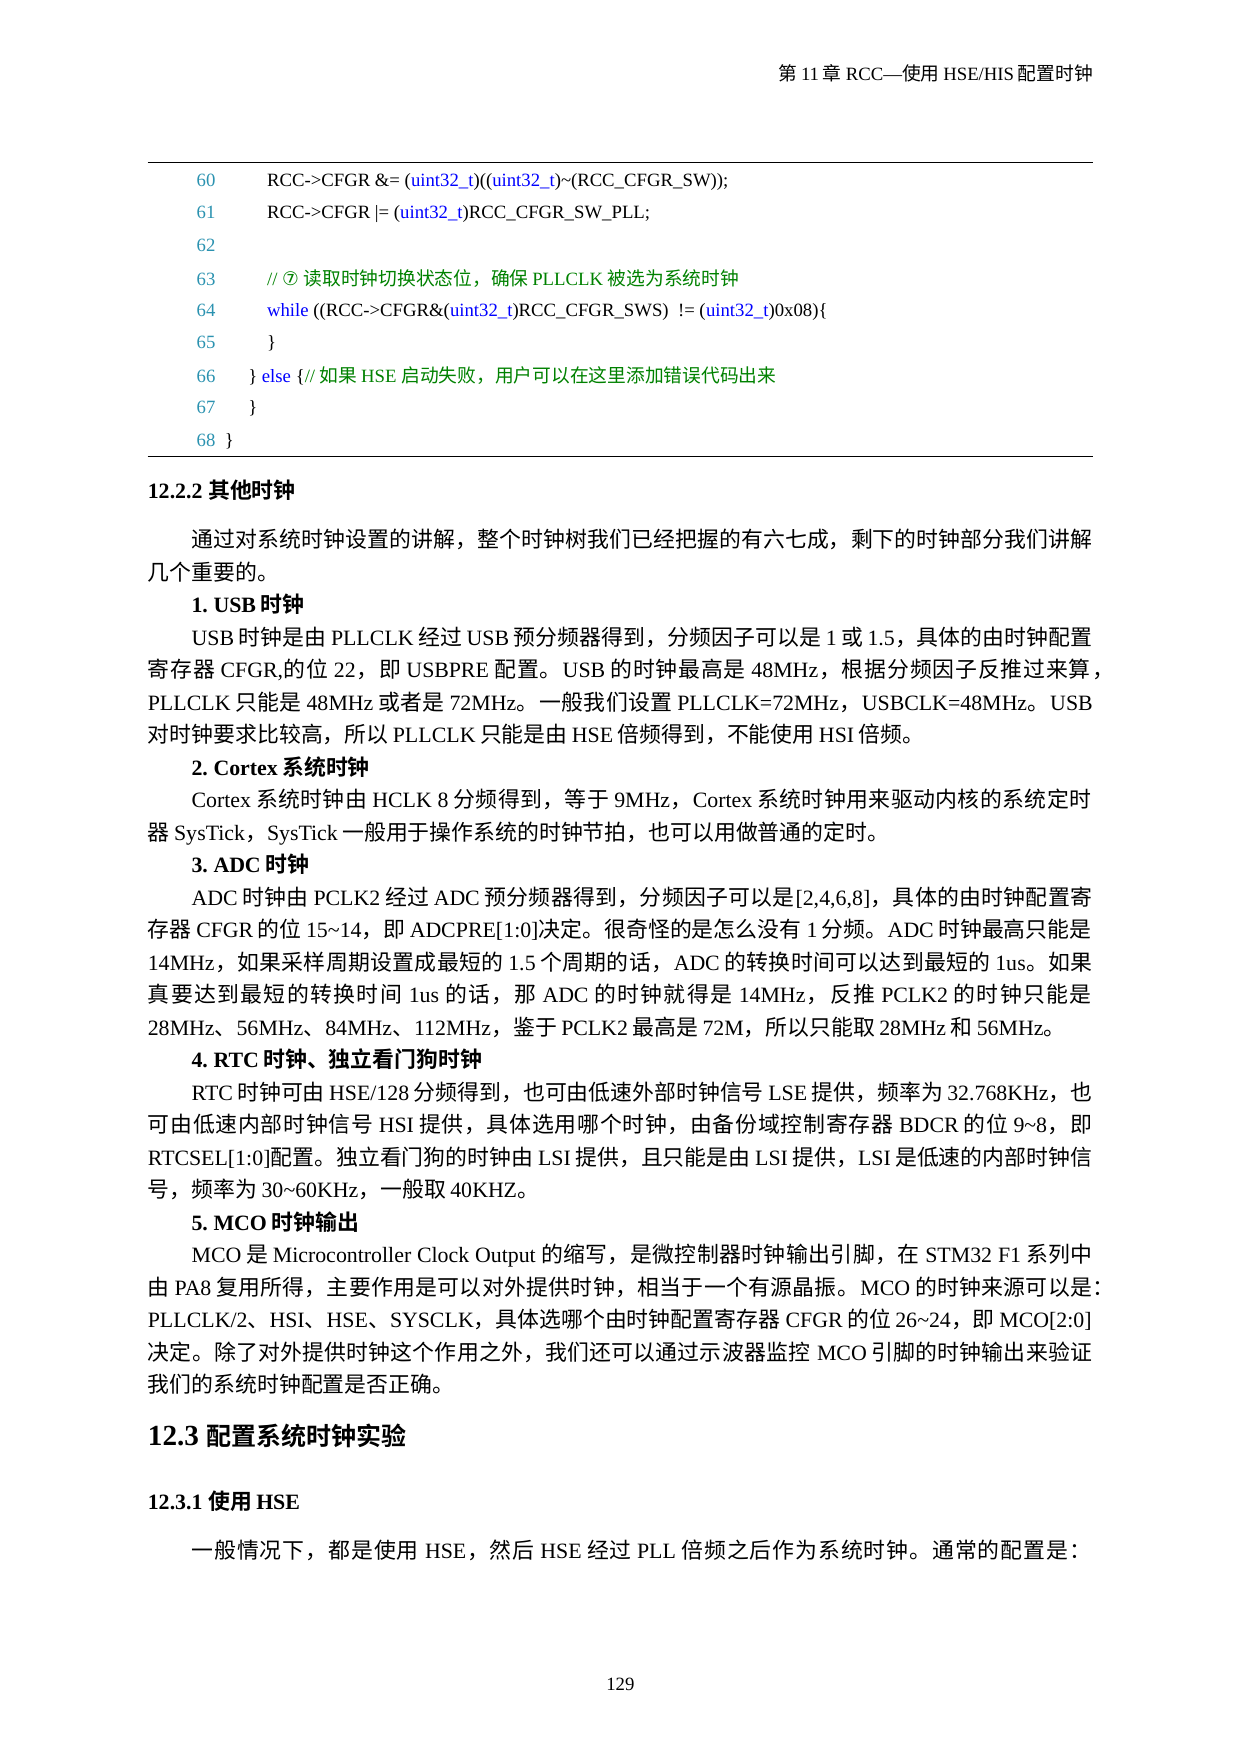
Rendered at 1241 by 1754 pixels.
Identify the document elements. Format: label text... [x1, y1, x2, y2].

list ADC时钟 [191, 847, 1092, 879]
text RTC时钟可由HSE/128分频得到，也可由低速外部时钟信号LSE提供，频率为32.768KHz，也可由低速内部时钟信号HSI提供，具体选用哪个时钟，由备份域控制寄存器BDCR的位9~8，即RTCSEL[1:0]配置。独立看门狗的时钟由LSI提供，且只能是由LSI提供，LSI是低速的内部时钟信号，频率为30~60KHz，一般取40KHZ。 [148, 1074, 1092, 1204]
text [148, 1532, 1092, 1565]
text 通过对系统时钟设置的讲解，整个时钟树我们已经把握的有六七成，剩下的时钟部分我们讲解几个重要的。 [148, 522, 1092, 587]
list RTC时钟、独立看门狗时钟 [191, 1042, 1092, 1074]
text USB时钟是由PLLCLK经过USB预分频器得到，分频因子可以是1或1.5，具体的由时钟配置寄存器CFGR,的位22，即USBPRE配置。USB的时钟最高是48MHz，根据分频因子反推过来算，PLLCLK只能是48MHz或者是72MHz。一般我们设置PLLCLK=72MHz，USBCLK=48MHz。USB对时钟要求比较高，所以PLLCLK只能是由HSE倍频得到，不能使用HSI倍频。 [148, 619, 1092, 749]
text ADC时钟由PCLK2经过ADC预分频器得到，分频因子可以是[2,4,6,8]，具体的由时钟配置寄存器CFGR的位15~14，即ADCPRE[1:0]决定。很奇怪的是怎么没有1分频。ADC时钟最高只能是14MHz，如果采样周期设置成最短的1.5个周期的话，ADC的转换时间可以达到最短的1us。如果真要达到最短的转换时间1us的话，那ADC的时钟就得是14MHz，反推PCLK2的时钟只能是28MHz、56MHz、84MHz、112MHz，鉴于PCLK2最高是72M，所以只能取28MHz和56MHz。 [148, 879, 1092, 1042]
text Cortex系统时钟由HCLK 8分频得到，等于9MHz，Cortex系统时钟用来驱动内核的系统定时器SysTick，SysTick一般用于操作系统的时钟节拍，也可以用做普通的定时。 [148, 782, 1092, 847]
subtitle 使用HSE [148, 1483, 1092, 1516]
subtitle 其他时钟 [148, 473, 1092, 505]
list Cortex系统时钟 [191, 749, 1092, 782]
subtitle 配置系统时钟实验 [148, 1402, 1092, 1467]
list USB时钟 [191, 587, 1092, 619]
list MCO时钟输出 [191, 1204, 1092, 1237]
text MCO是Microcontroller Clock Output的缩写，是微控制器时钟输出引脚，在STM32 F1系列中由PA8复用所得，主要作用是可以对外提供时钟，相当于一个有源晶振。MCO的时钟来源可以是：PLLCLK/2、HSI、HSE、SYSCLK，具体选哪个由时钟配置寄存器CFGR的位26~24，即MCO[2:0]决定。除了对外提供时钟这个作用之外，我们还可以通过示波器监控MCO引脚的时钟输出来验证我们的系统时钟配置是否正确。 [148, 1237, 1092, 1399]
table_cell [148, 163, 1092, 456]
